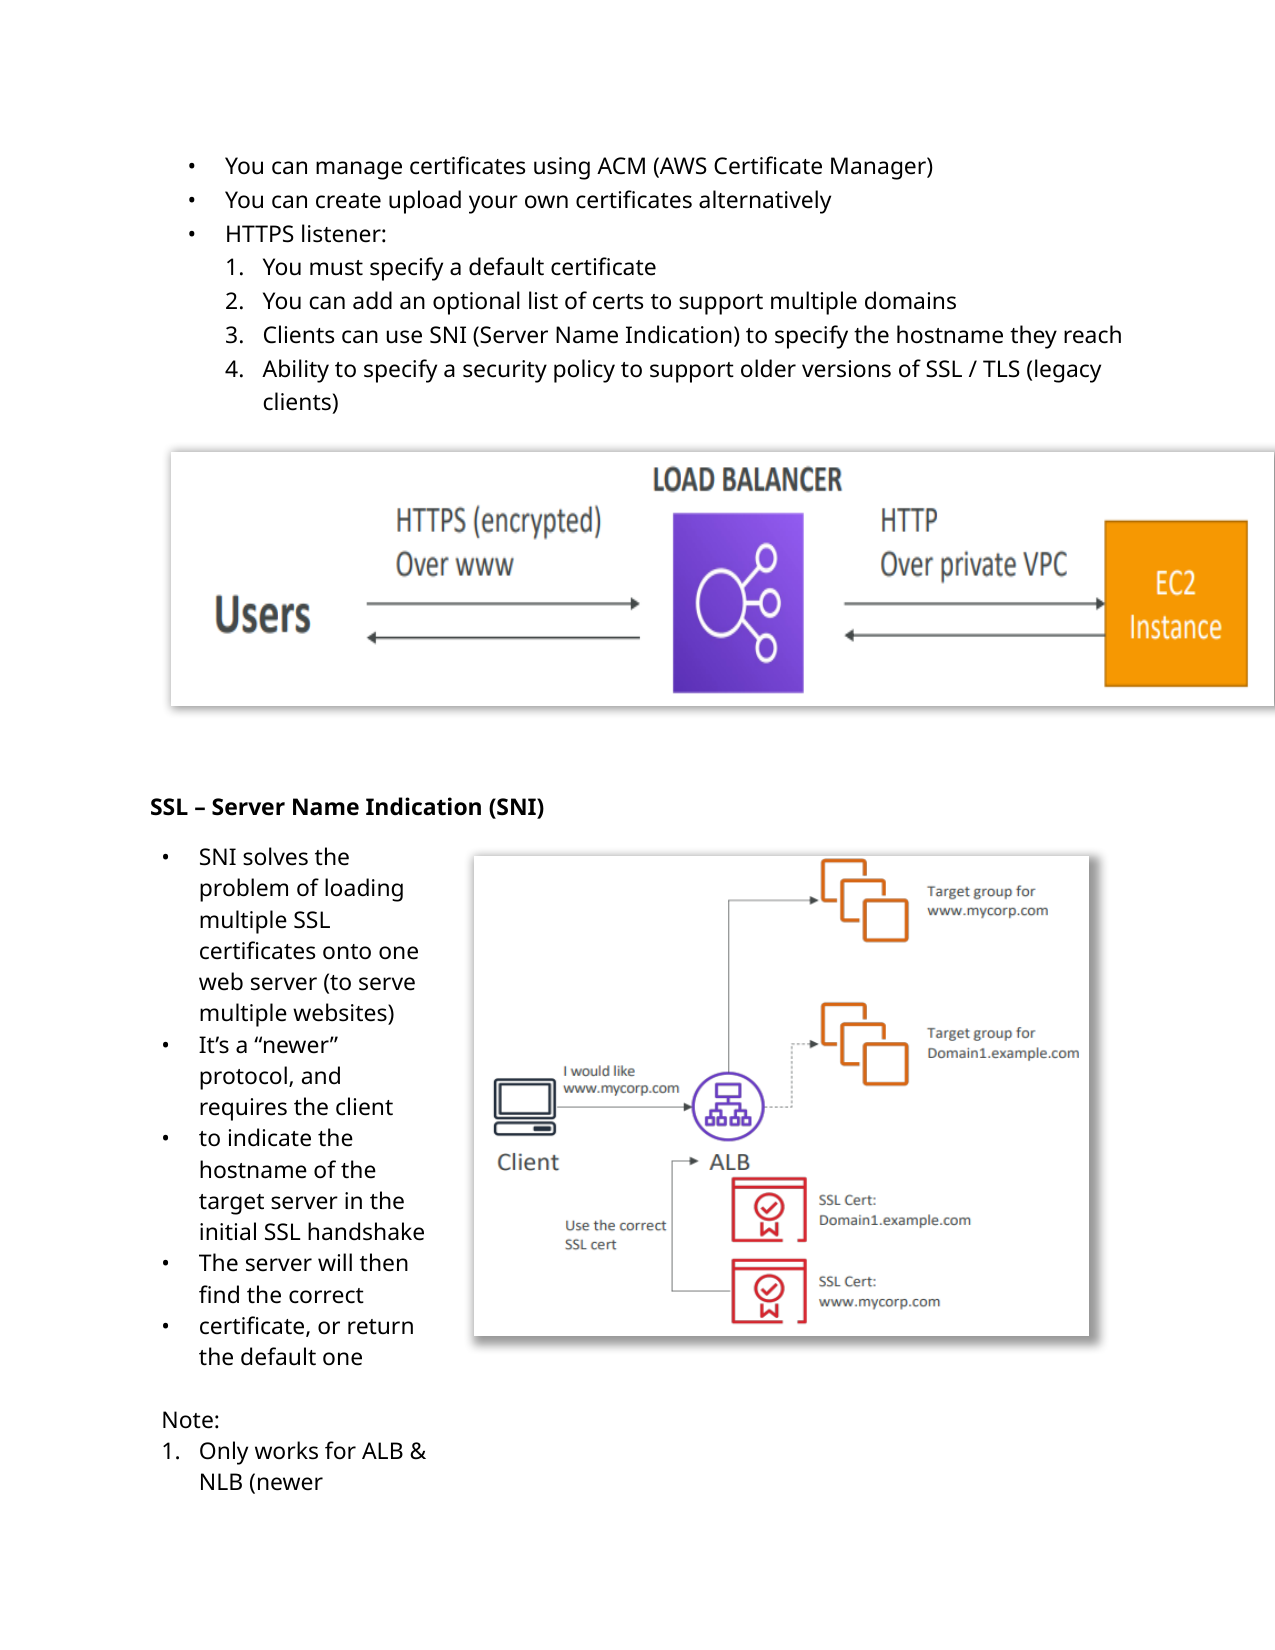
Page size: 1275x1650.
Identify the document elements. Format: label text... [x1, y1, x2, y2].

list You can manage certificates using ACM (AWS Certificate Manager) [187, 150, 1125, 181]
list You can add an optional list of certs to support multiple domains [225, 285, 1125, 316]
picture [171, 452, 1274, 706]
list You must specify a default certificate [225, 251, 1125, 282]
list HTTPS listener: [187, 217, 1125, 249]
list Clients can use SNI (Server Name Indication) to specify the hostname they reach [225, 319, 1125, 350]
list Ability to specify a security policy to support older versions of SSL / TLS (legacy clients) [225, 352, 1125, 417]
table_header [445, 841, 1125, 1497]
text SSL – Server Name Indication (SNI) [150, 791, 1125, 822]
picture [474, 856, 1089, 1336]
list You can create upload your own certificates alternatively [187, 184, 1125, 215]
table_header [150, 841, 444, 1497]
